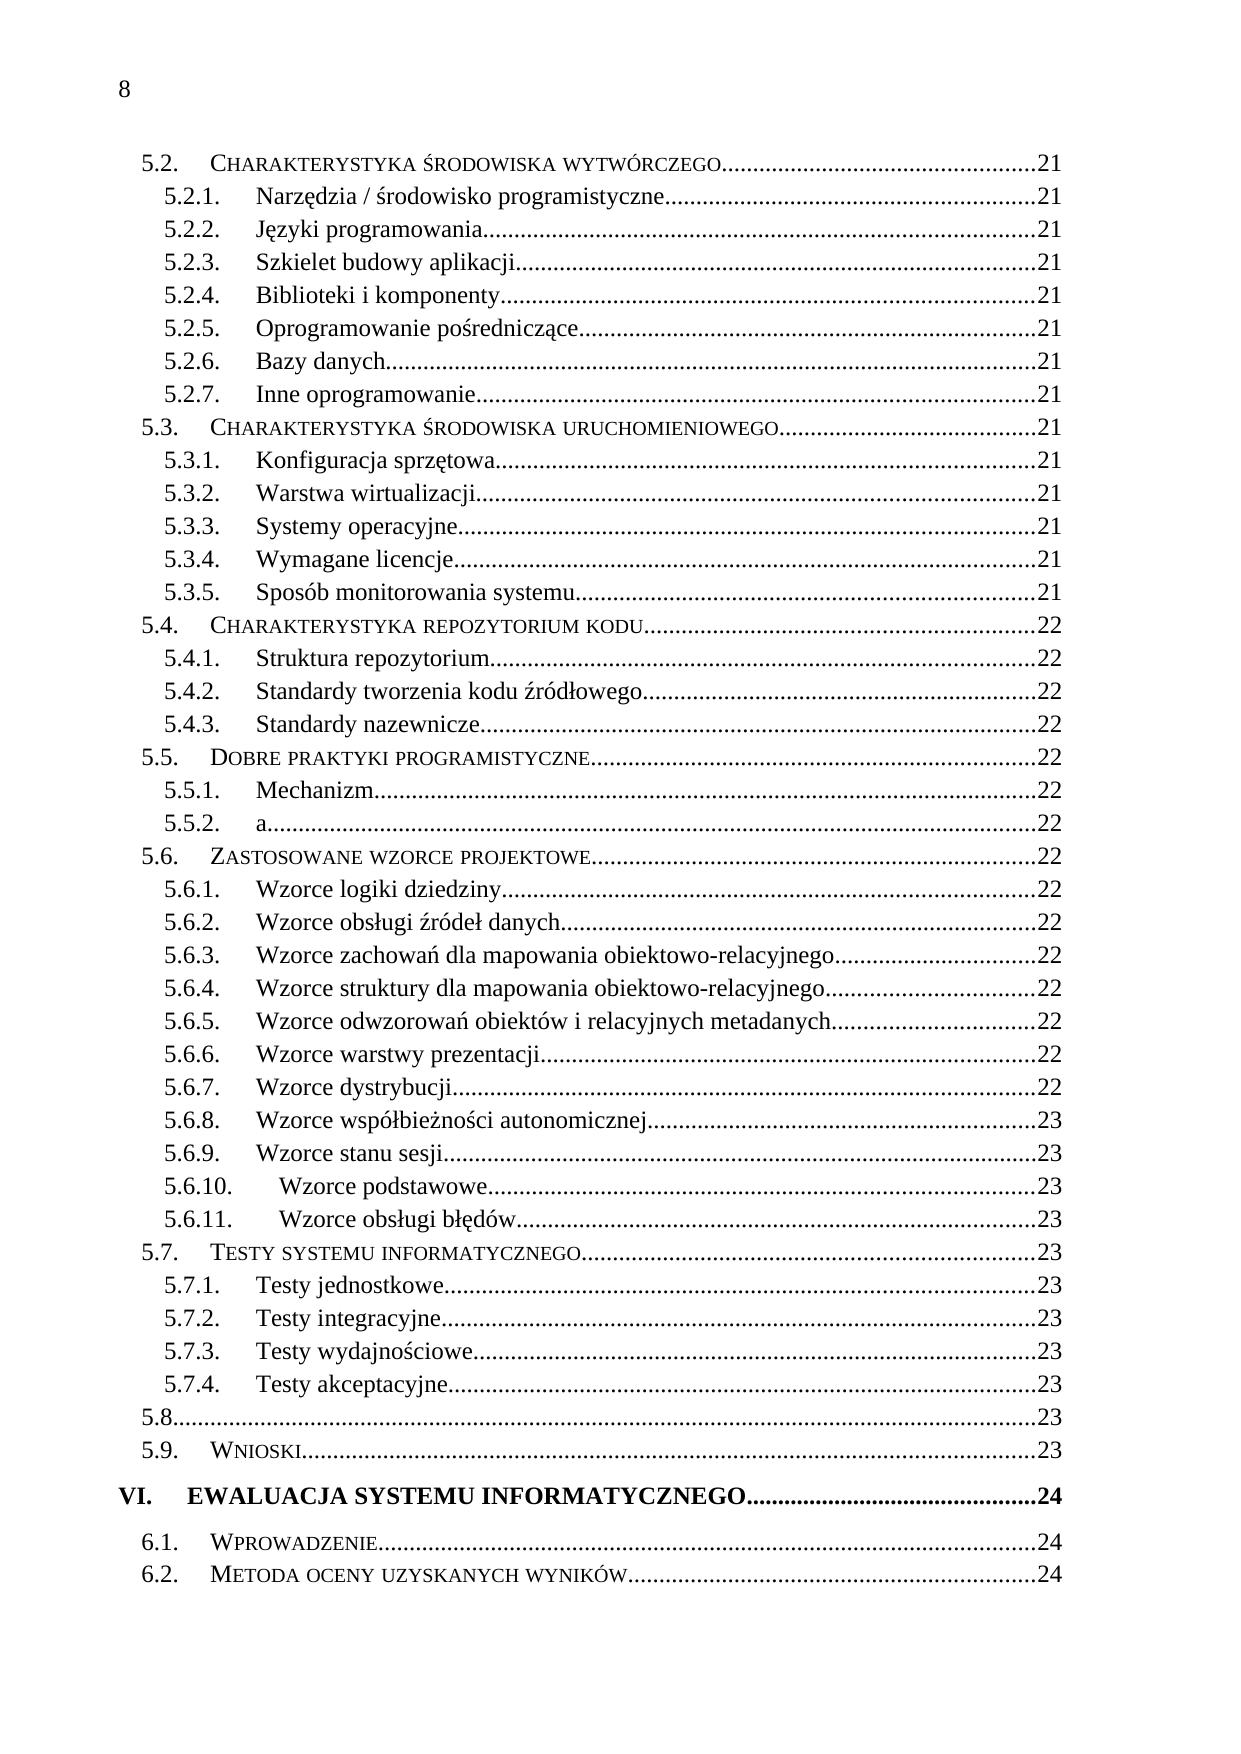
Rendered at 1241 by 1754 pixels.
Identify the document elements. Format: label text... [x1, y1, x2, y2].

text 5.7.1. Testy jednostkowe 23 [164, 1270, 1063, 1299]
text 5.6.3. Wzorce zachowań dla mapowania obiektowo-relacyjnego 22 [164, 940, 1063, 969]
text 5.6.6. Wzorce warstwy prezentacji 22 [164, 1039, 1063, 1068]
text 5.5.2. a 22 [164, 808, 1063, 837]
text 5.2. Charakterystyka środowiska wytwórczego 21 [141, 148, 1063, 176]
text 5.2.1. Narzędzia / środowisko programistyczne 21 [164, 181, 1063, 209]
text 5.3. Charakterystyka środowiska uruchomieniowego 21 [141, 412, 1063, 441]
text 5.3.5. Sposób monitorowania systemu 21 [164, 577, 1063, 606]
text VI. EWALUACJA systemu informatycznego 24 [118, 1481, 1063, 1510]
text 5.2.3. Szkielet budowy aplikacji 21 [164, 247, 1063, 276]
text 5.4.2. Standardy tworzenia kodu źródłowego 22 [164, 676, 1063, 705]
text 5.3.3. Systemy operacyjne 21 [164, 511, 1063, 540]
text 5.2.6. Bazy danych 21 [164, 346, 1063, 374]
text 5.5. Dobre praktyki programistyczne 22 [141, 742, 1063, 771]
text 5.5.1. Mechanizm 22 [164, 775, 1063, 804]
text 5.2.2. Języki programowania 21 [164, 214, 1063, 242]
text 5.6.7. Wzorce dystrybucji 22 [164, 1072, 1063, 1101]
text 5.6.9. Wzorce stanu sesji 23 [164, 1138, 1063, 1167]
text 5.3.4. Wymagane licencje 21 [164, 544, 1063, 573]
text 5.7. Testy systemu informatycznego 23 [141, 1237, 1063, 1266]
text 5.6.10. Wzorce podstawowe 23 [164, 1171, 1063, 1200]
text 5.4. Charakterystyka repozytorium kodu 22 [141, 610, 1063, 639]
text 5.9. Wnioski 23 [141, 1436, 1063, 1464]
text 5.6.2. Wzorce obsługi źródeł danych 22 [164, 907, 1063, 936]
text 5.6.11. Wzorce obsługi błędów 23 [164, 1204, 1063, 1233]
text 5.2.7. Inne oprogramowanie 21 [164, 379, 1063, 408]
text 5.6.5. Wzorce odwzorowań obiektów i relacyjnych metadanych 22 [164, 1006, 1063, 1035]
text 5.2.5. Oprogramowanie pośredniczące 21 [164, 313, 1063, 342]
text 5.6.8. Wzorce współbieżności autonomicznej 23 [164, 1105, 1063, 1134]
text 6.1. Wprowadzenie 24 [141, 1527, 1063, 1555]
text 5.3.2. Warstwa wirtualizacji 21 [164, 478, 1063, 507]
text 5.4.1. Struktura repozytorium 22 [164, 643, 1063, 672]
text 5.6. Zastosowane wzorce projektowe 22 [141, 841, 1063, 870]
text 5.4.3. Standardy nazewnicze 22 [164, 709, 1063, 738]
text 6.2. Metoda oceny uzyskanych wyników 24 [141, 1559, 1063, 1588]
text 5.2.4. Biblioteki i komponenty 21 [164, 280, 1063, 308]
text 5.8. 23 [141, 1402, 1063, 1431]
text 5.7.4. Testy akceptacyjne 23 [164, 1369, 1063, 1398]
text 5.3.1. Konfiguracja sprzętowa 21 [164, 445, 1063, 474]
text 5.7.3. Testy wydajnościowe 23 [164, 1336, 1063, 1365]
text 5.6.1. Wzorce logiki dziedziny 22 [164, 874, 1063, 903]
text 5.7.2. Testy integracyjne 23 [164, 1303, 1063, 1332]
text 5.6.4. Wzorce struktury dla mapowania obiektowo-relacyjnego 22 [164, 973, 1063, 1002]
